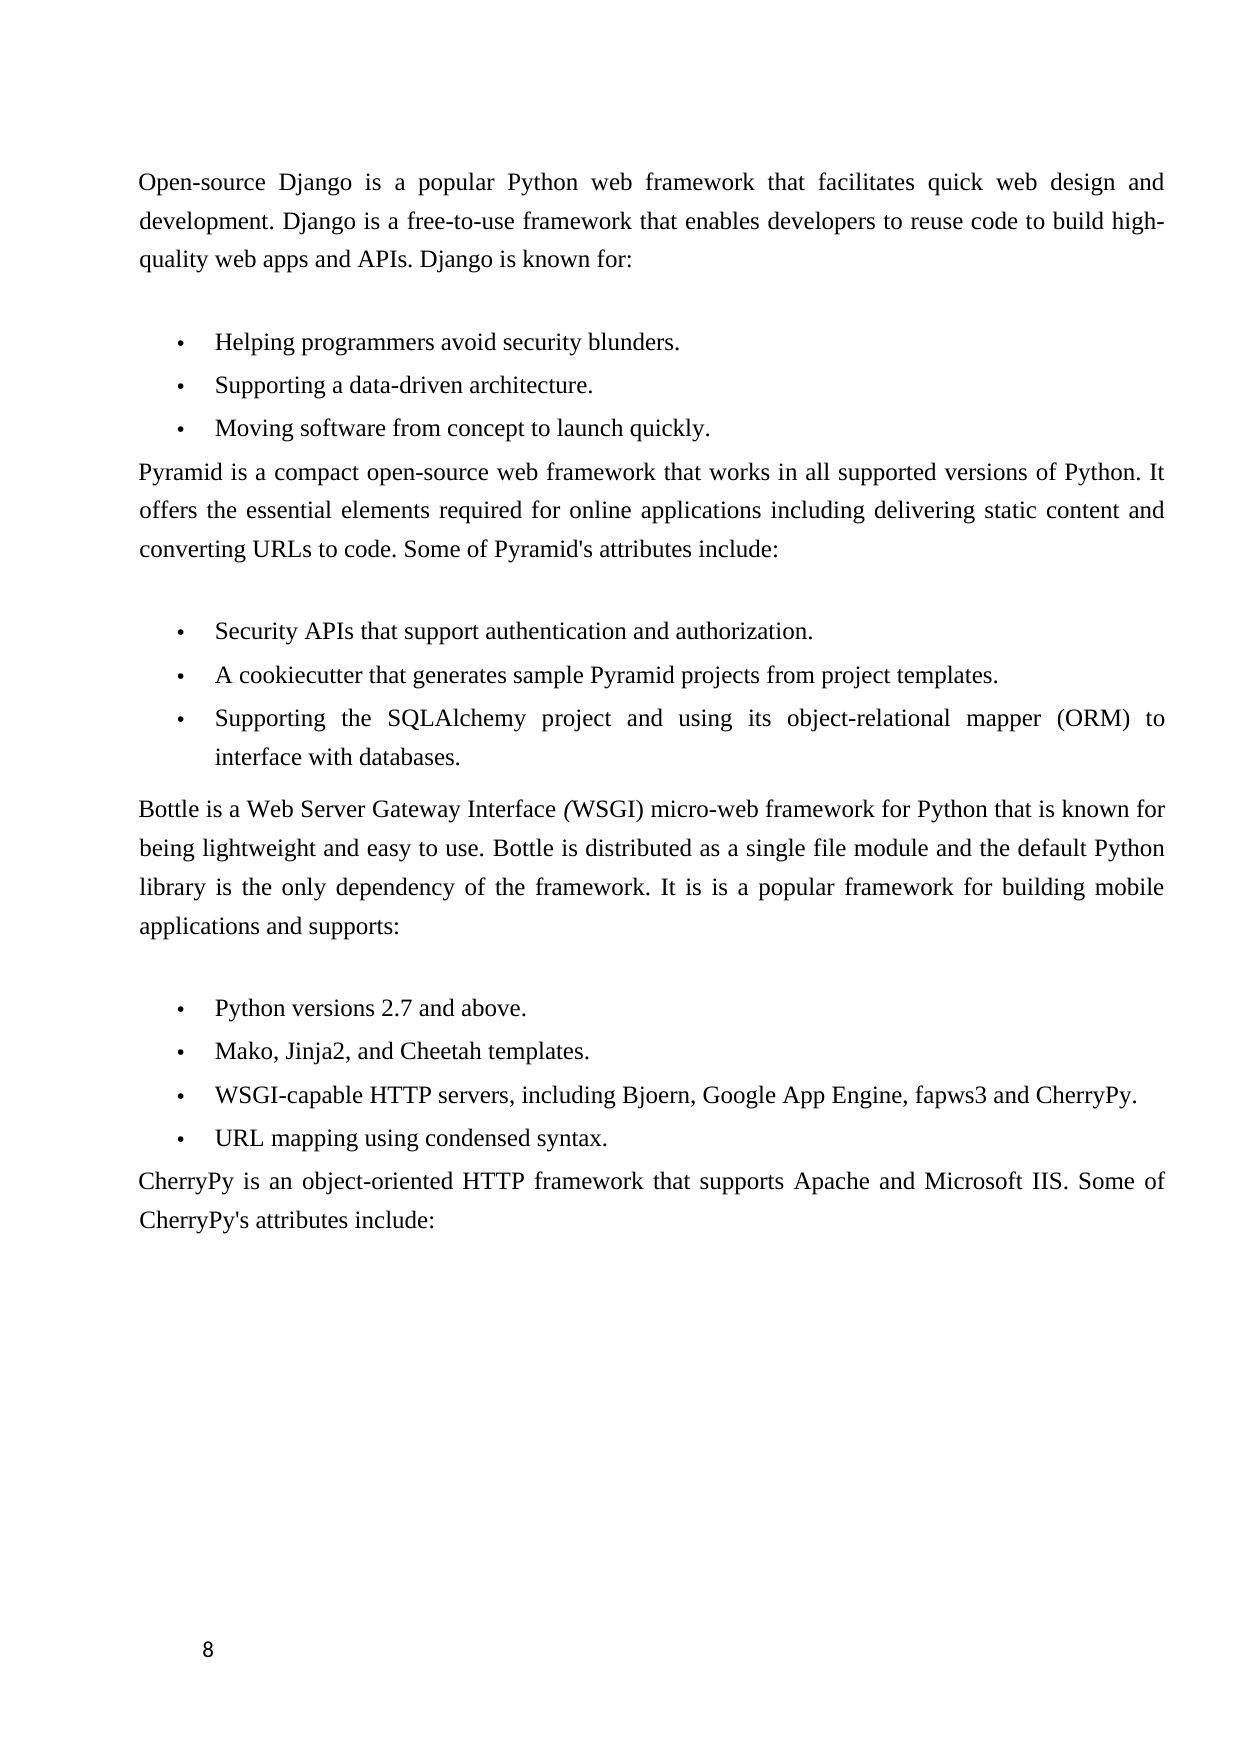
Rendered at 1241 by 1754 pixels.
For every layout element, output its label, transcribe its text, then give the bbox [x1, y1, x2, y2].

list Python versions 2.7 and above. [177, 993, 1166, 1022]
text CherryPy is an object-oriented HTTP framework that supports Apache and Microsoft IIS. Some of CherryPy's attributes include: [138, 1166, 1166, 1234]
text Pyramid is a compact open-source web framework that works in all supported versions of Python. It offers the essential elements required for online applications including delivering static content and converting URLs to code. Some of Pyramid's attributes include: [138, 457, 1166, 563]
text Open-source Django is a popular Python web framework that facilitates quick web design and development. Django is a free-to-use framework that enables developers to reuse code to build high- quality web apps and APIs. Django is known for: [138, 167, 1166, 273]
list Mako, Jinja2, and Cheetah templates. [177, 1036, 1166, 1065]
list Moving software from concept to launch quickly. [177, 413, 1166, 442]
list WSGI-capable HTTP servers, including Bjoern, Google App Engine, fapws3 and CherryPy. [177, 1080, 1166, 1108]
list A cookiecutter that generates sample Pyramid projects from project templates. [177, 660, 1166, 688]
list Supporting the SQLAlchemy project and using its object-relational mapper (ORM) to interface with databases. [177, 703, 1166, 770]
text Bottle is a Web Server Gateway Interface (WSGI) micro-web framework for Python that is known for being lightweight and easy to use. Bottle is distributed as a single file module and the default Python library is the only dependency of the framework. It is is a popular framework for building mobile applications and supports: [138, 794, 1166, 939]
list Security APIs that support authentication and authorization. [177, 616, 1166, 645]
list Supporting a data-driven architecture. [177, 370, 1166, 399]
list URL mapping using condensed syntax. [177, 1123, 1166, 1152]
list Helping programmers avoid security blunders. [177, 327, 1166, 356]
